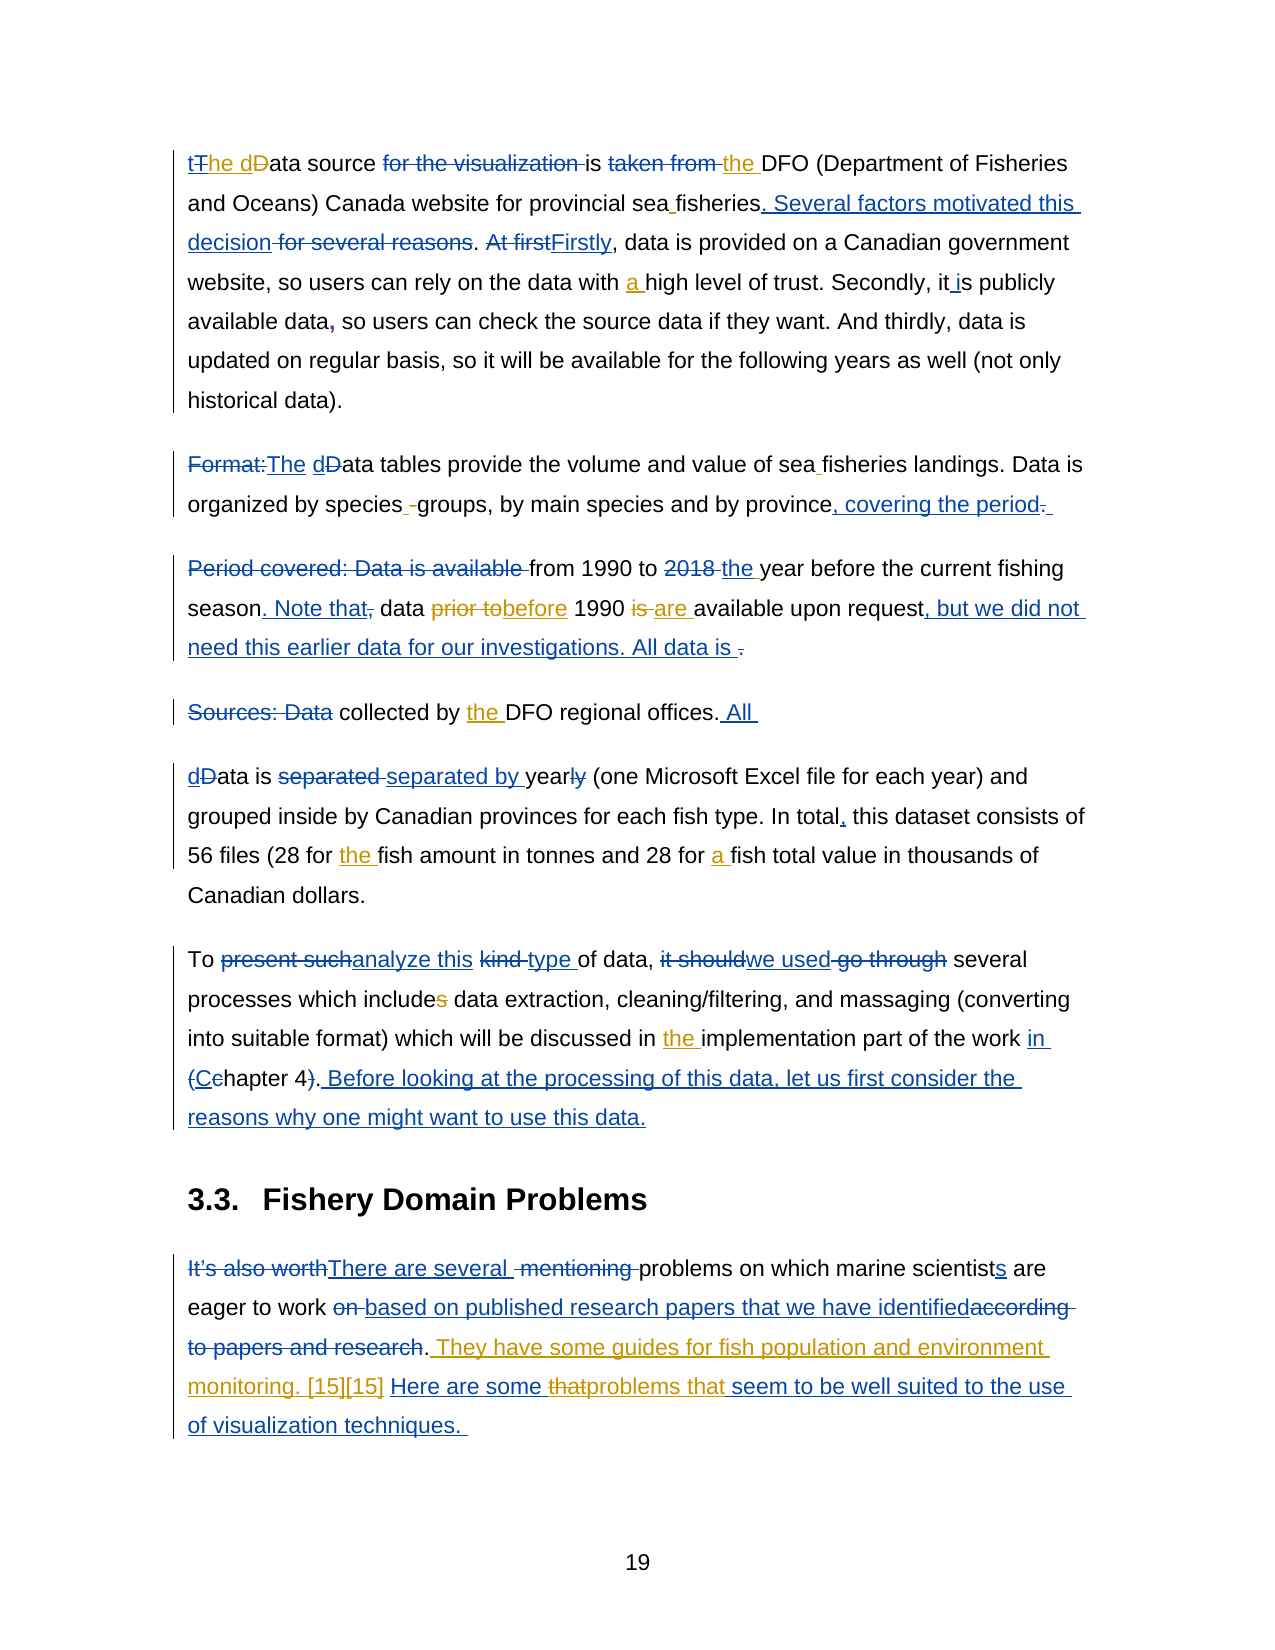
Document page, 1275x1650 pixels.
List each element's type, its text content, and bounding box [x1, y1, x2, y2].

text ata is year (one Microsoft Excel file for each year) and grouped inside by Canadian provinces for each fish type. In total this dataset consists of 56 files (28 for fish amount in tonnes and 28 for fish total value in thousands of Canadian dollars. [187, 763, 1087, 908]
text ata source is DFO (Department of Fisheries and Oceans) Canada website for provincial seafisheries. , data is provided on a Canadian government website, so users can rely on the data with high level of trust. Secondly, its publicly available data, so users can check the source data if they want. And thirdly, data is updated on regular basis, so it will be available for the following years as well (not only historical data). [187, 150, 1087, 413]
text problems on which marine scientist are eager to work . [187, 1254, 1087, 1439]
text from 1990 to year before the current fishing season data 1990 available upon request [187, 555, 1087, 661]
text ata tables provide the volume and value of seafisheries landings. Data is organized by speciesgroups, by main species and by province [187, 451, 1087, 517]
text To of data, several processes which include data extraction, cleaning/filtering, and massaging (converting into suitable format) which will be discussed in implementation part of the work hapter 4. [187, 946, 1087, 1130]
subtitle 3.3. Fishery Domain Problems [187, 1181, 1087, 1217]
text collected by DFO regional offices. [187, 699, 1087, 725]
